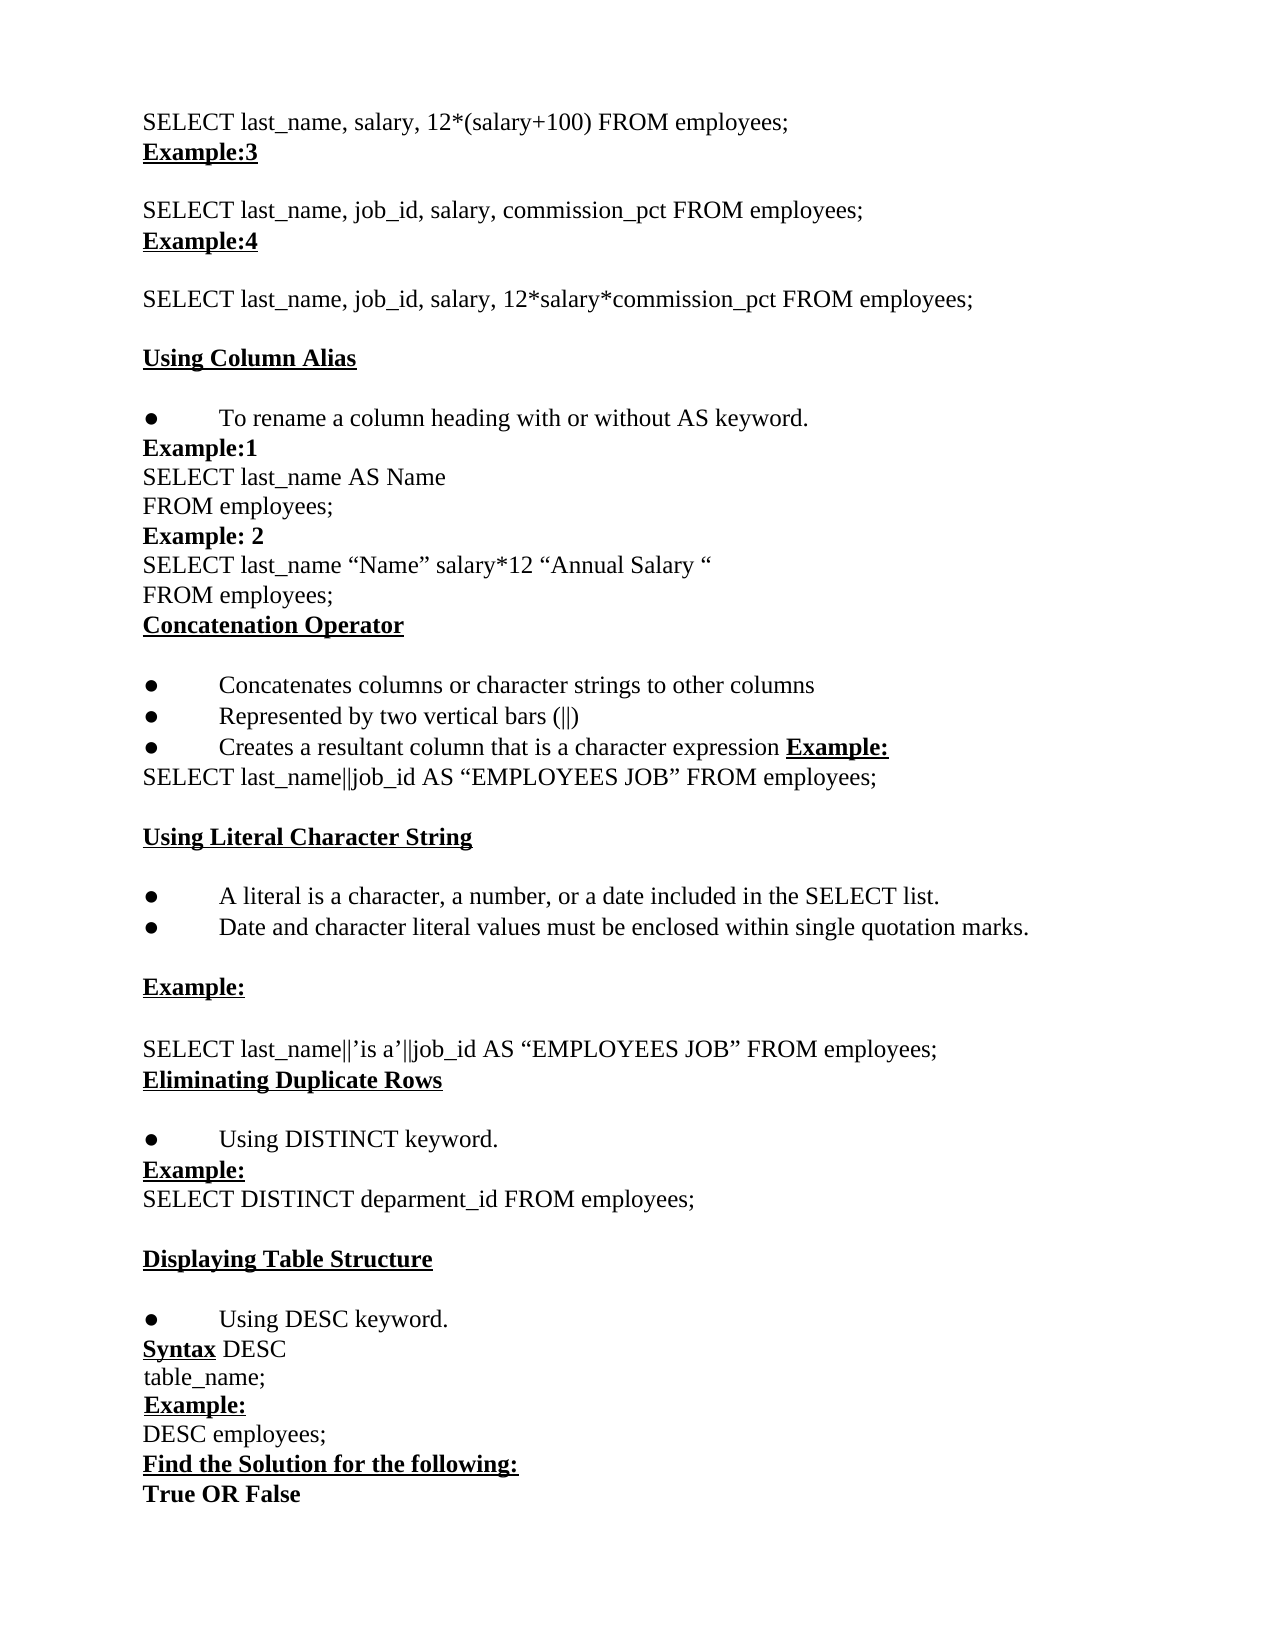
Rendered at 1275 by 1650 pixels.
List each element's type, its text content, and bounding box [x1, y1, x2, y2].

list A literal is a character, a number, or a date included in the SELECT list. [143, 881, 1275, 911]
text SELECT last_name, job_id, salary, 12*salary*commission_pct FROM employees; [142, 285, 1275, 313]
text DESC employees; [142, 1420, 1275, 1448]
list Creates a resultant column that is a character expression Example: [143, 732, 1275, 761]
text Example:3 [142, 137, 1275, 166]
list Represented by two vertical bars (||) [143, 701, 1275, 730]
text FROM employees; [142, 492, 1275, 520]
text Find the Solution for the following: [142, 1449, 1275, 1478]
text SELECT last_name||job_id AS “EMPLOYEES JOB” FROM employees; [142, 763, 1275, 791]
text SELECT last_name, job_id, salary, commission_pct FROM employees; [142, 197, 1275, 224]
text Example:4 [142, 226, 1275, 255]
list Using DESC keyword. [143, 1304, 1275, 1333]
text Example:1 [142, 433, 1275, 462]
text SELECT last_name, salary, 12*(salary+100) FROM employees; [142, 108, 1275, 136]
text Displaying Table Structure [142, 1244, 1275, 1273]
text Example: 2 [142, 522, 1275, 550]
text Using Literal Character String [142, 822, 1275, 850]
text SELECT DISTINCT deparment_id FROM employees; [142, 1186, 1275, 1213]
text FROM employees; [142, 581, 1275, 609]
list Concatenates columns or character strings to other columns [143, 669, 1275, 699]
text Example: [142, 1155, 1275, 1184]
text Concatenation Operator [142, 610, 1275, 639]
text SELECT last_name AS Name [142, 463, 1275, 491]
list Using DISTINCT keyword. [143, 1124, 1275, 1154]
text Using Column Alias [142, 343, 1275, 372]
text Example: [142, 972, 1275, 1001]
text SELECT last_name “Name” salary*12 “Annual Salary “ [142, 552, 1275, 579]
list Date and character literal values must be enclosed within single quotation marks. [143, 912, 1275, 942]
text SELECT last_name||’is a’||job_id AS “EMPLOYEES JOB” FROM employees; [142, 1036, 1275, 1063]
text Syntax DESC table_name; Example: [142, 1335, 343, 1419]
text Eliminating Duplicate Rows [142, 1065, 1275, 1094]
text True OR False [142, 1480, 1275, 1508]
list To rename a column heading with or without AS keyword. [143, 402, 1275, 432]
